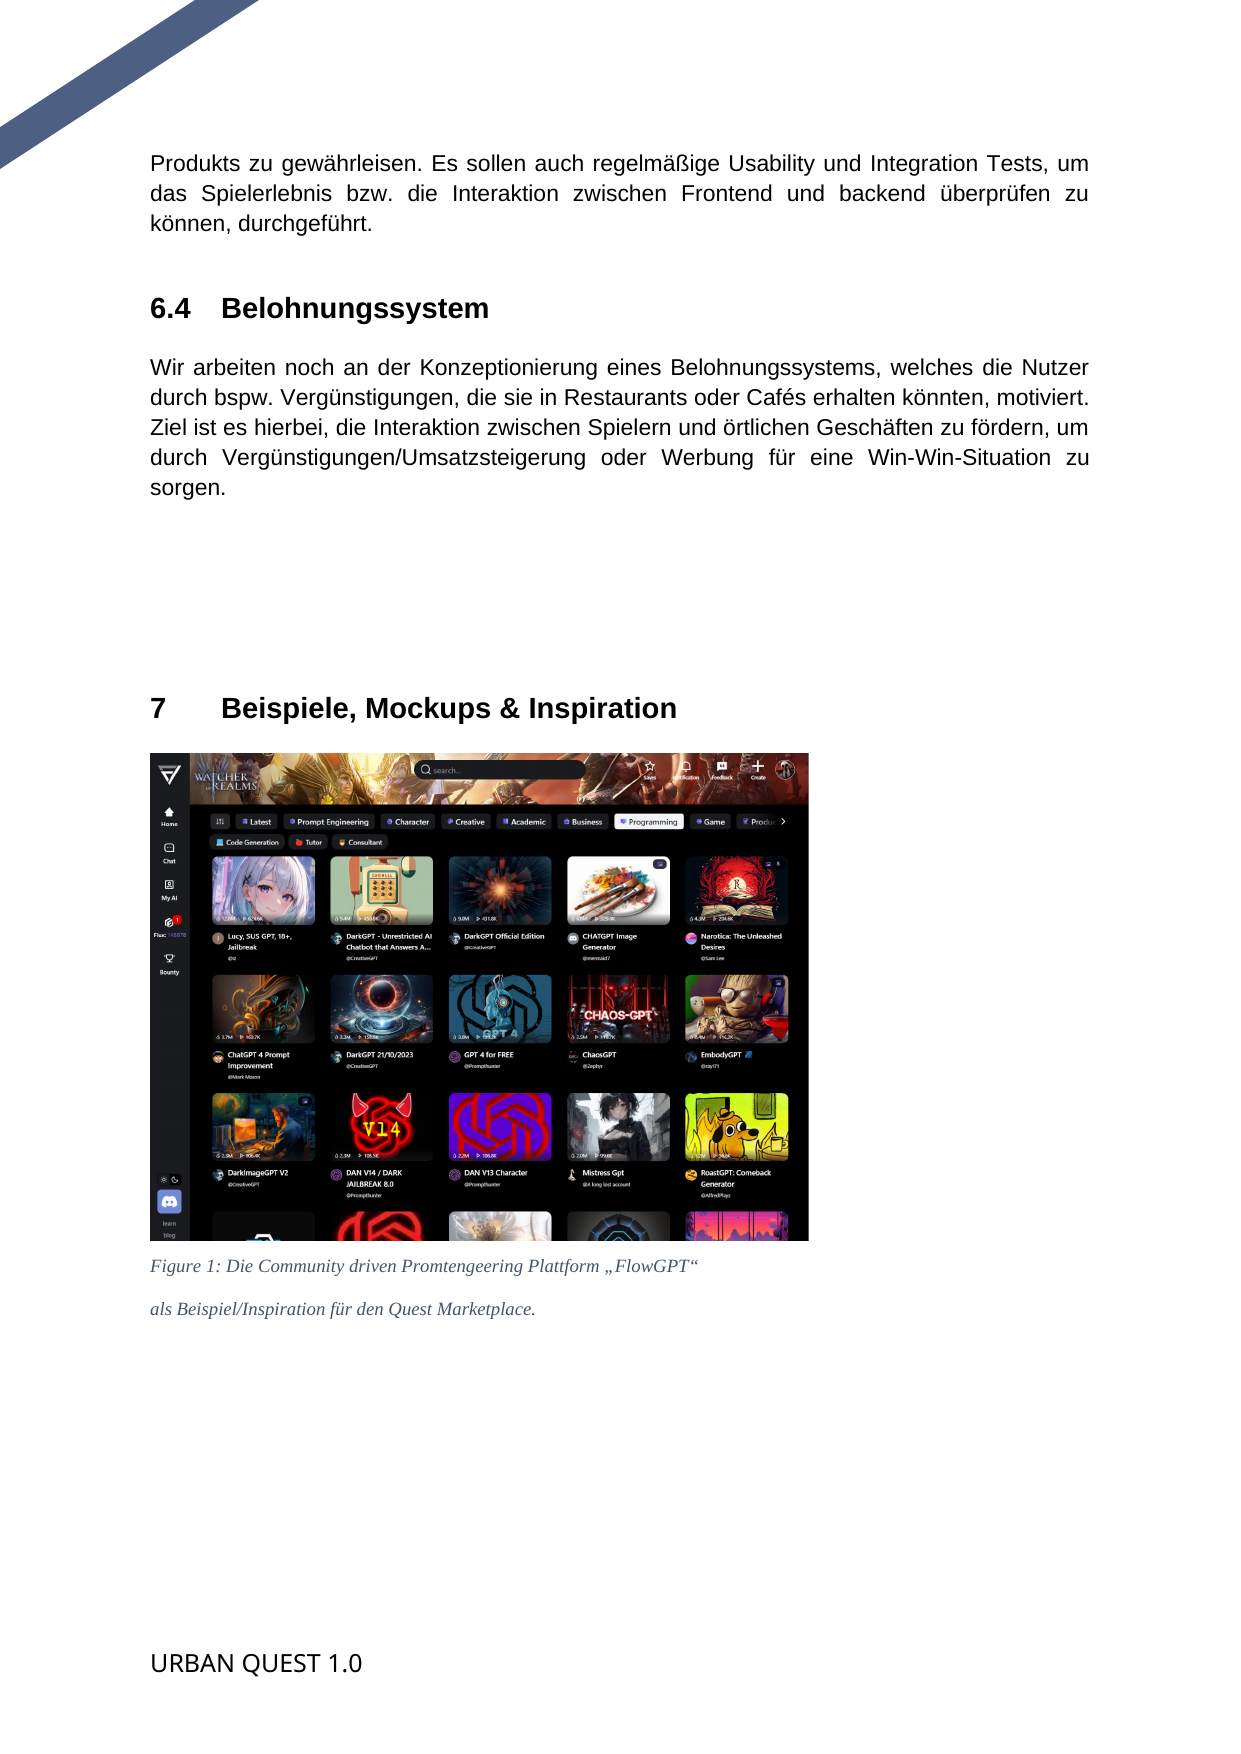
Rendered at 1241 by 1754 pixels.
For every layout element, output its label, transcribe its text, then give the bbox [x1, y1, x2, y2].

text Figure 1: Die Community driven Promtengeering Plattform „FlowGPT“ [150, 1255, 1090, 1277]
picture [150, 753, 809, 1241]
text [150, 150, 1090, 237]
subtitle Belohnungssystem [150, 291, 1090, 324]
text Wir arbeiten noch an der Konzeptionierung eines Belohnungssystems, welches die Nutzer durch bspw. Vergünstigungen, die sie in Restaurants oder Cafés erhalten könnten, motiviert. Ziel ist es hierbei, die Interaktion zwischen Spielern und örtlichen Geschäften zu fördern, um durch Vergünstigungen/Umsatzsteigerung oder Werbung für eine Win-Win-Situation zu sorgen. [150, 353, 1090, 501]
text als Beispiel/Inspiration für den Quest Marketplace. [150, 1298, 1090, 1319]
subtitle Beispiele, Mockups & Inspiration [150, 691, 1090, 724]
